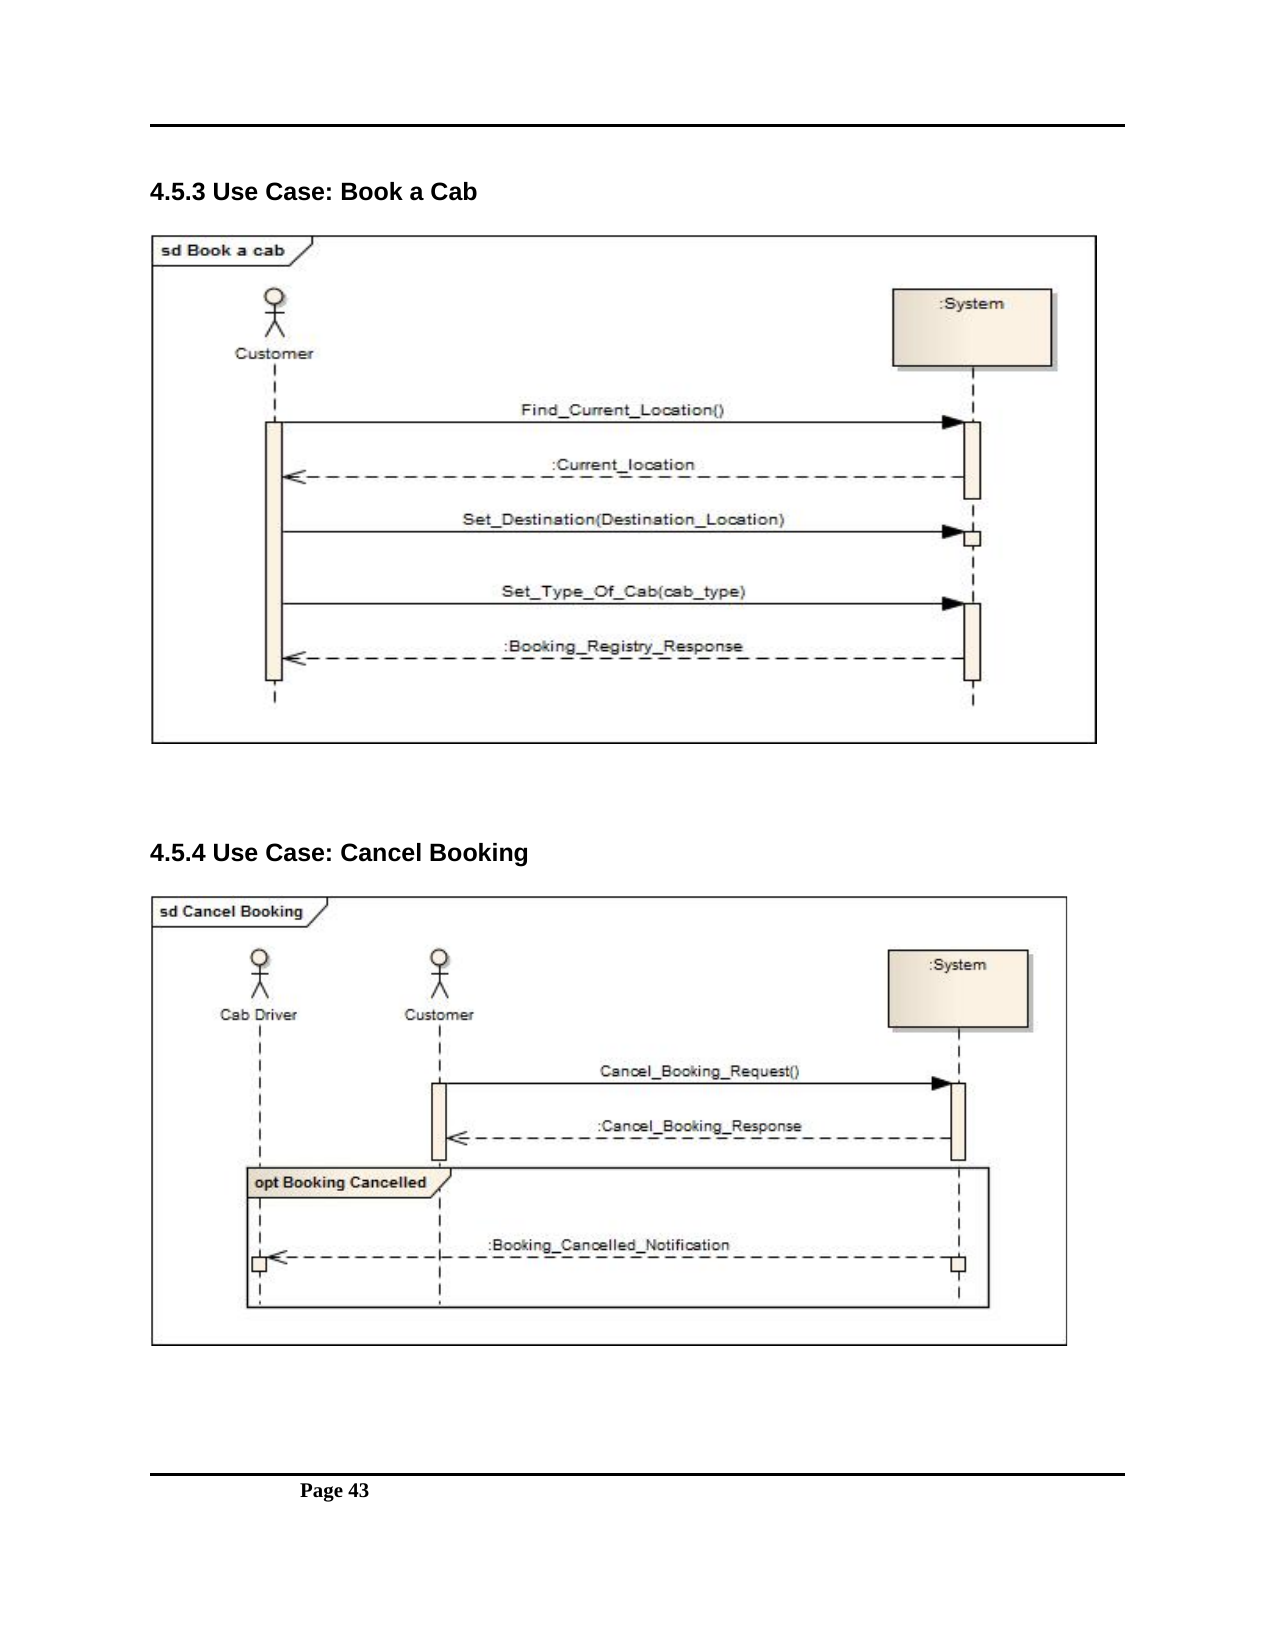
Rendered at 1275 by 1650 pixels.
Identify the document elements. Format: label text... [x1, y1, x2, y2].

subtitle 4.5.3 Use Case: Book a Cab [150, 177, 1125, 206]
picture [150, 234, 1097, 744]
picture [150, 895, 1068, 1346]
subtitle 4.5.4 Use Case: Cancel Booking [150, 838, 1125, 867]
